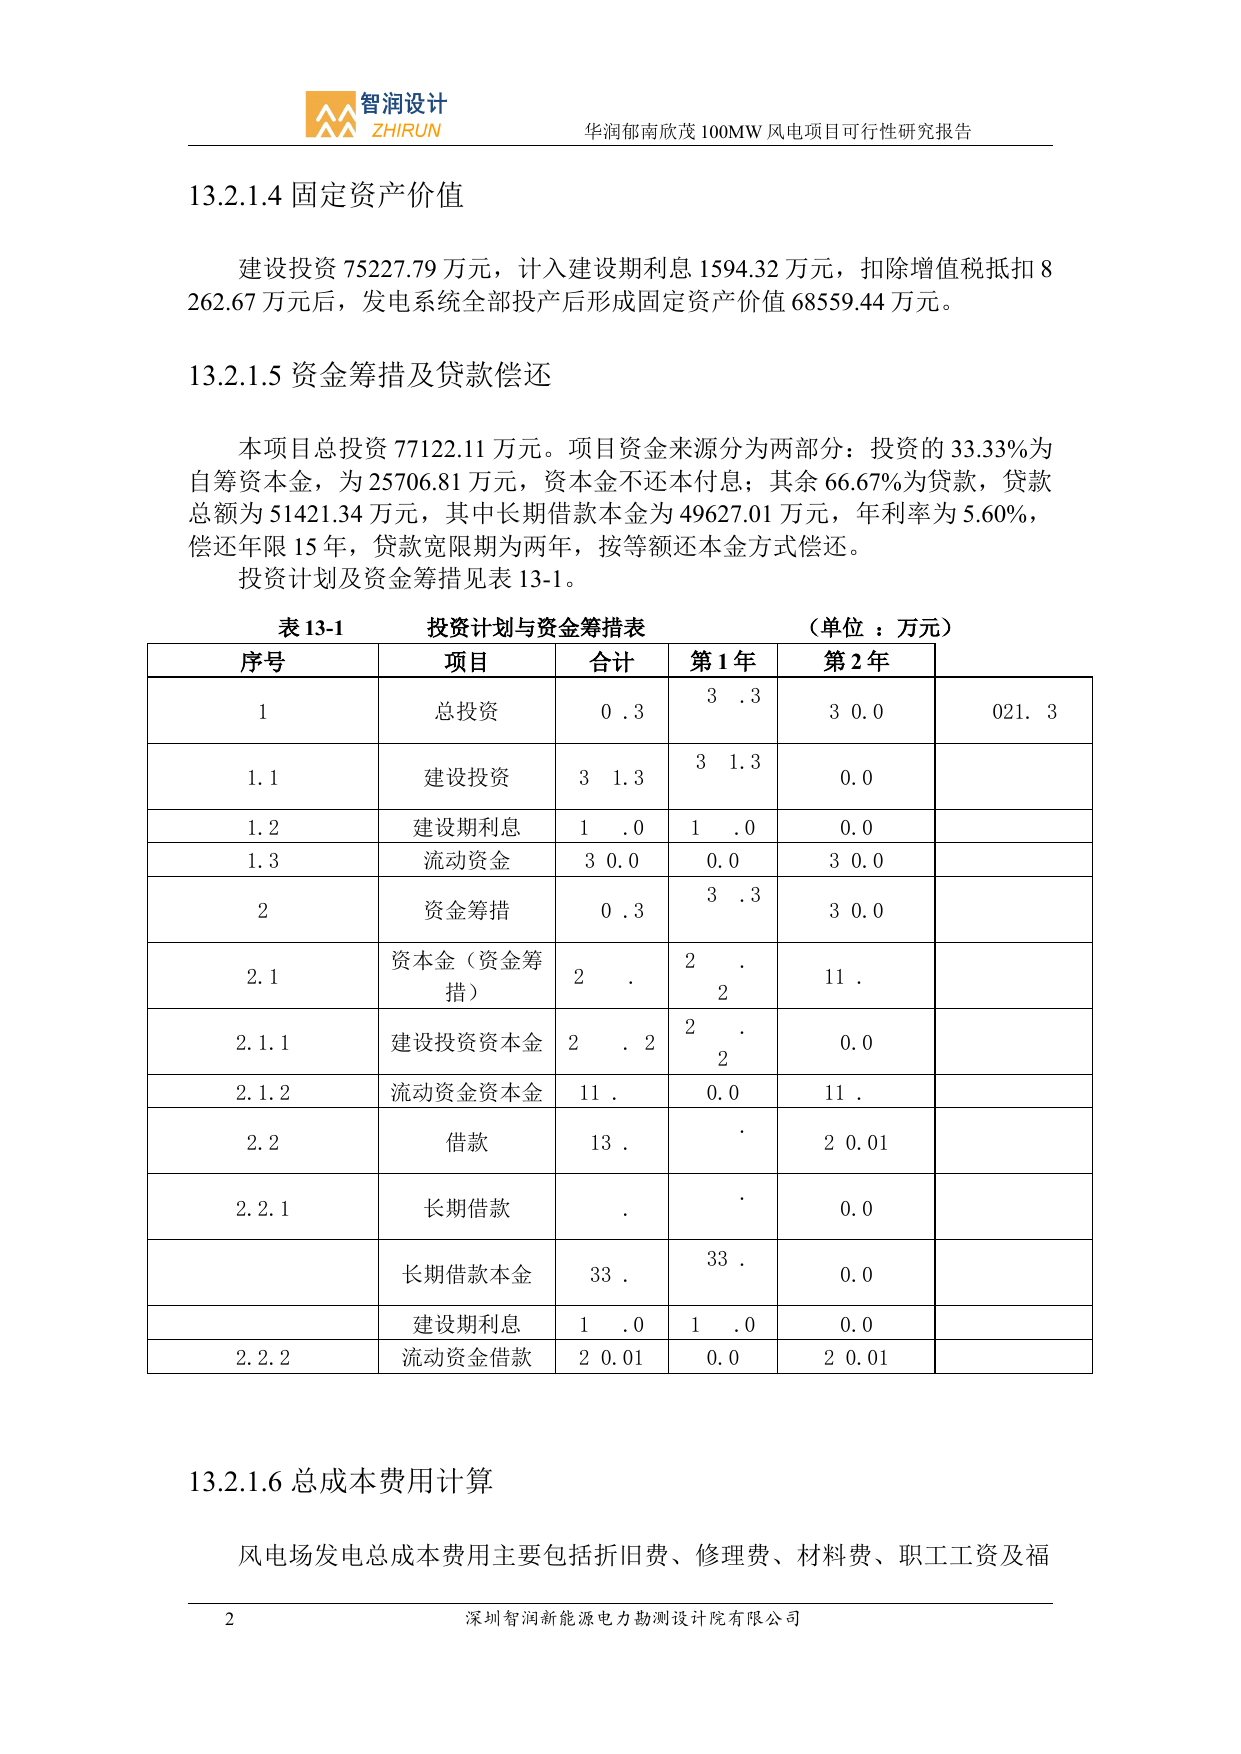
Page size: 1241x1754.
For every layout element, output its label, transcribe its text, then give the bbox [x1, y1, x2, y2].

table_cell 240.01 [778, 1108, 934, 1173]
table_cell 1564.0 [556, 1306, 668, 1339]
table_cell - [148, 1240, 378, 1305]
picture [305, 88, 448, 139]
table_cell 资金筹措 [379, 877, 555, 942]
table_cell 资本金（资金筹措） [379, 943, 555, 1008]
table_cell 360.0 [556, 843, 668, 876]
table_cell 1564.0 [556, 810, 668, 842]
table_cell 119.99 [778, 1075, 934, 1107]
table_cell - [936, 1009, 1092, 1074]
table_cell 建设期利息 [379, 1306, 555, 1339]
table_cell 建设投资资本金 [379, 1009, 555, 1074]
table_cell 28445.62 [669, 1009, 777, 1074]
table_cell 1.3 [148, 843, 378, 876]
table_cell 1.1 [148, 744, 378, 808]
table_cell - [936, 1340, 1092, 1372]
table_cell - [148, 1306, 378, 1339]
table_cell 1564.0 [669, 1306, 777, 1339]
table_cell - [936, 943, 1092, 1008]
table_cell - [936, 1306, 1092, 1339]
table_cell - [936, 810, 1092, 842]
table_cell 119.99 [556, 1075, 668, 1107]
text 13.2.1.5 资金筹措及贷款偿还 [187, 342, 1053, 407]
table_cell 2.1 [148, 943, 378, 1008]
table_cell 56899.76 [556, 1174, 668, 1239]
table_cell 83781.38 [556, 744, 668, 808]
table_cell 55335.76 [556, 1240, 668, 1305]
table_cell 2.2 [148, 1108, 378, 1173]
table_cell 2 [148, 877, 378, 942]
table_cell 85345.38 [669, 678, 777, 742]
text 13.2.1.6 总成本费用计算 [187, 1447, 1053, 1512]
table_header 项目 [379, 644, 555, 676]
text 风电场发电总成本费用主要包括折旧费、修理费、材料费、职工工资及福利费、其它费用利息支出等。发电经营成本指不包括基本折旧费、摊销费和利息支出的全部费用。 [187, 1537, 1053, 1570]
table_cell 85705.38 [556, 877, 668, 942]
table_cell - [936, 1174, 1092, 1239]
table_cell 0.0 [669, 843, 777, 876]
table_cell 1.2 [148, 810, 378, 842]
table_cell 240.01 [556, 1340, 668, 1372]
table_cell - [936, 744, 1092, 808]
text 13.2.1.4 固定资产价值 [187, 162, 1053, 227]
table_cell - [936, 1240, 1092, 1305]
table_cell 76021.63 [936, 678, 1092, 742]
table_cell 0.0 [669, 1075, 777, 1107]
table_cell - [936, 843, 1092, 876]
table_cell 56899.76 [669, 1108, 777, 1173]
table_cell 借款 [379, 1108, 555, 1173]
table_cell 360.0 [778, 678, 934, 742]
table_header 合计 [556, 644, 668, 676]
table_cell 0.0 [778, 1174, 934, 1239]
table_cell 85345.38 [669, 877, 777, 942]
table_cell 56899.76 [669, 1174, 777, 1239]
table_cell 长期借款本金 [379, 1240, 555, 1305]
table_cell 0.0 [778, 1240, 934, 1305]
table_cell 流动资金 [379, 843, 555, 876]
table_cell 0.0 [669, 1340, 777, 1372]
table_cell 1 [148, 678, 378, 742]
table_cell 总投资 [379, 678, 555, 742]
table_cell 240.01 [778, 1340, 934, 1372]
table_header 第1年 [669, 644, 777, 676]
table_cell 28445.62 [669, 943, 777, 1008]
table_cell 83781.38 [669, 744, 777, 808]
table_cell 2.2.1 [148, 1174, 378, 1239]
table_cell 119.99 [778, 943, 934, 1008]
text 投资计划及资金筹措见表13-1。 [187, 562, 1053, 594]
table_cell 360.0 [778, 843, 934, 876]
table_cell 0.0 [778, 1306, 934, 1339]
table_cell 55335.76 [669, 1240, 777, 1305]
table_cell 2.1.1 [148, 1009, 378, 1074]
table_cell - [936, 1075, 1092, 1107]
table_cell 0.0 [778, 744, 934, 808]
table_cell - [936, 1108, 1092, 1173]
table_cell 长期借款 [379, 1174, 555, 1239]
table_cell 28565.6 [556, 943, 668, 1008]
text 本项目总投资77122.11万元。项目资金来源分为两部分：投资的33.33%为自筹资本金，为25706.81万元，资本金不还本付息；其余66.67%为贷款，贷款总额为51421.34万元，其中长期借款本金为49627.01万元，年利率为5.60%，偿还年限15年，贷款宽限期为两年，按等额还本金方式偿还。 [187, 432, 1053, 562]
table_cell 0.0 [778, 1009, 934, 1074]
table_cell 流动资金资本金 [379, 1075, 555, 1107]
table_header 第2年 [778, 644, 934, 676]
table_cell 0.0 [778, 810, 934, 842]
table_cell 2.1.2 [148, 1075, 378, 1107]
table_cell 85705.38 [556, 678, 668, 742]
text 表13-1 投资计划与资金筹措表 （单位 ：万元） [187, 610, 1053, 643]
table_cell 360.0 [778, 877, 934, 942]
table_cell 流动资金借款 [379, 1340, 555, 1372]
table_cell 建设期利息 [379, 810, 555, 842]
table_cell 1564.0 [669, 810, 777, 842]
text 建设投资75227.79万元，计入建设期利息1594.32万元，扣除增值税抵扣8262.67万元后，发电系统全部投产后形成固定资产价值68559.44万元。 [187, 252, 1053, 317]
table_cell 建设投资 [379, 744, 555, 808]
table_cell 57139.78 [556, 1108, 668, 1173]
table_cell - [936, 877, 1092, 942]
table_header 序号 [148, 644, 378, 676]
table_cell 2.2.2 [148, 1340, 378, 1372]
table_cell 28445.62 [556, 1009, 668, 1074]
